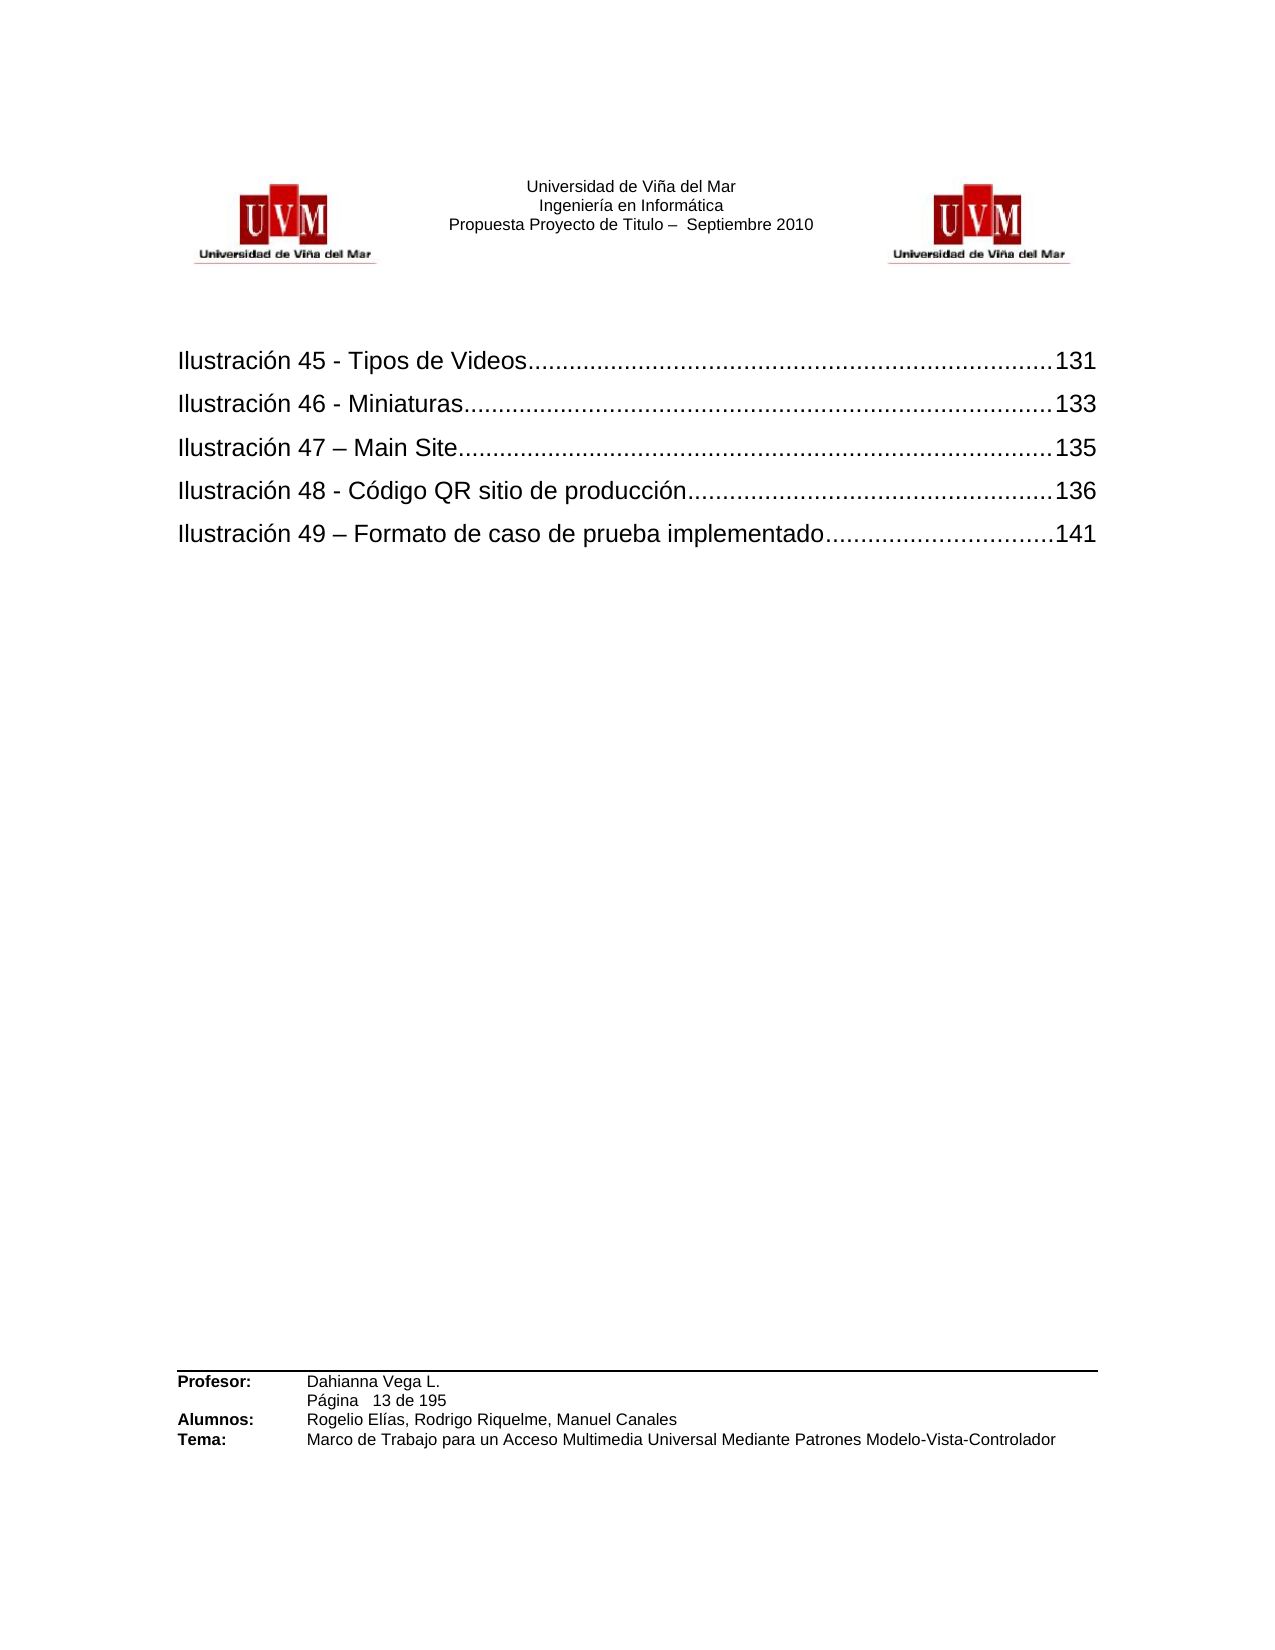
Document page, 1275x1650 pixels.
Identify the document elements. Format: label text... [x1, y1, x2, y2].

picture [177, 176, 390, 267]
text Ilustración 48 - Código QR sitio de producción 136 [177, 476, 1098, 504]
text Ilustración 46 - Miniaturas 133 [177, 389, 1098, 418]
text Ilustración 49 – Formato de caso de prueba implementado 141 [177, 519, 1098, 548]
picture [871, 176, 1084, 267]
text Ilustración 47 – Main Site 135 [177, 433, 1098, 461]
text Ilustración 45 - Tipos de Videos 131 [177, 346, 1098, 375]
